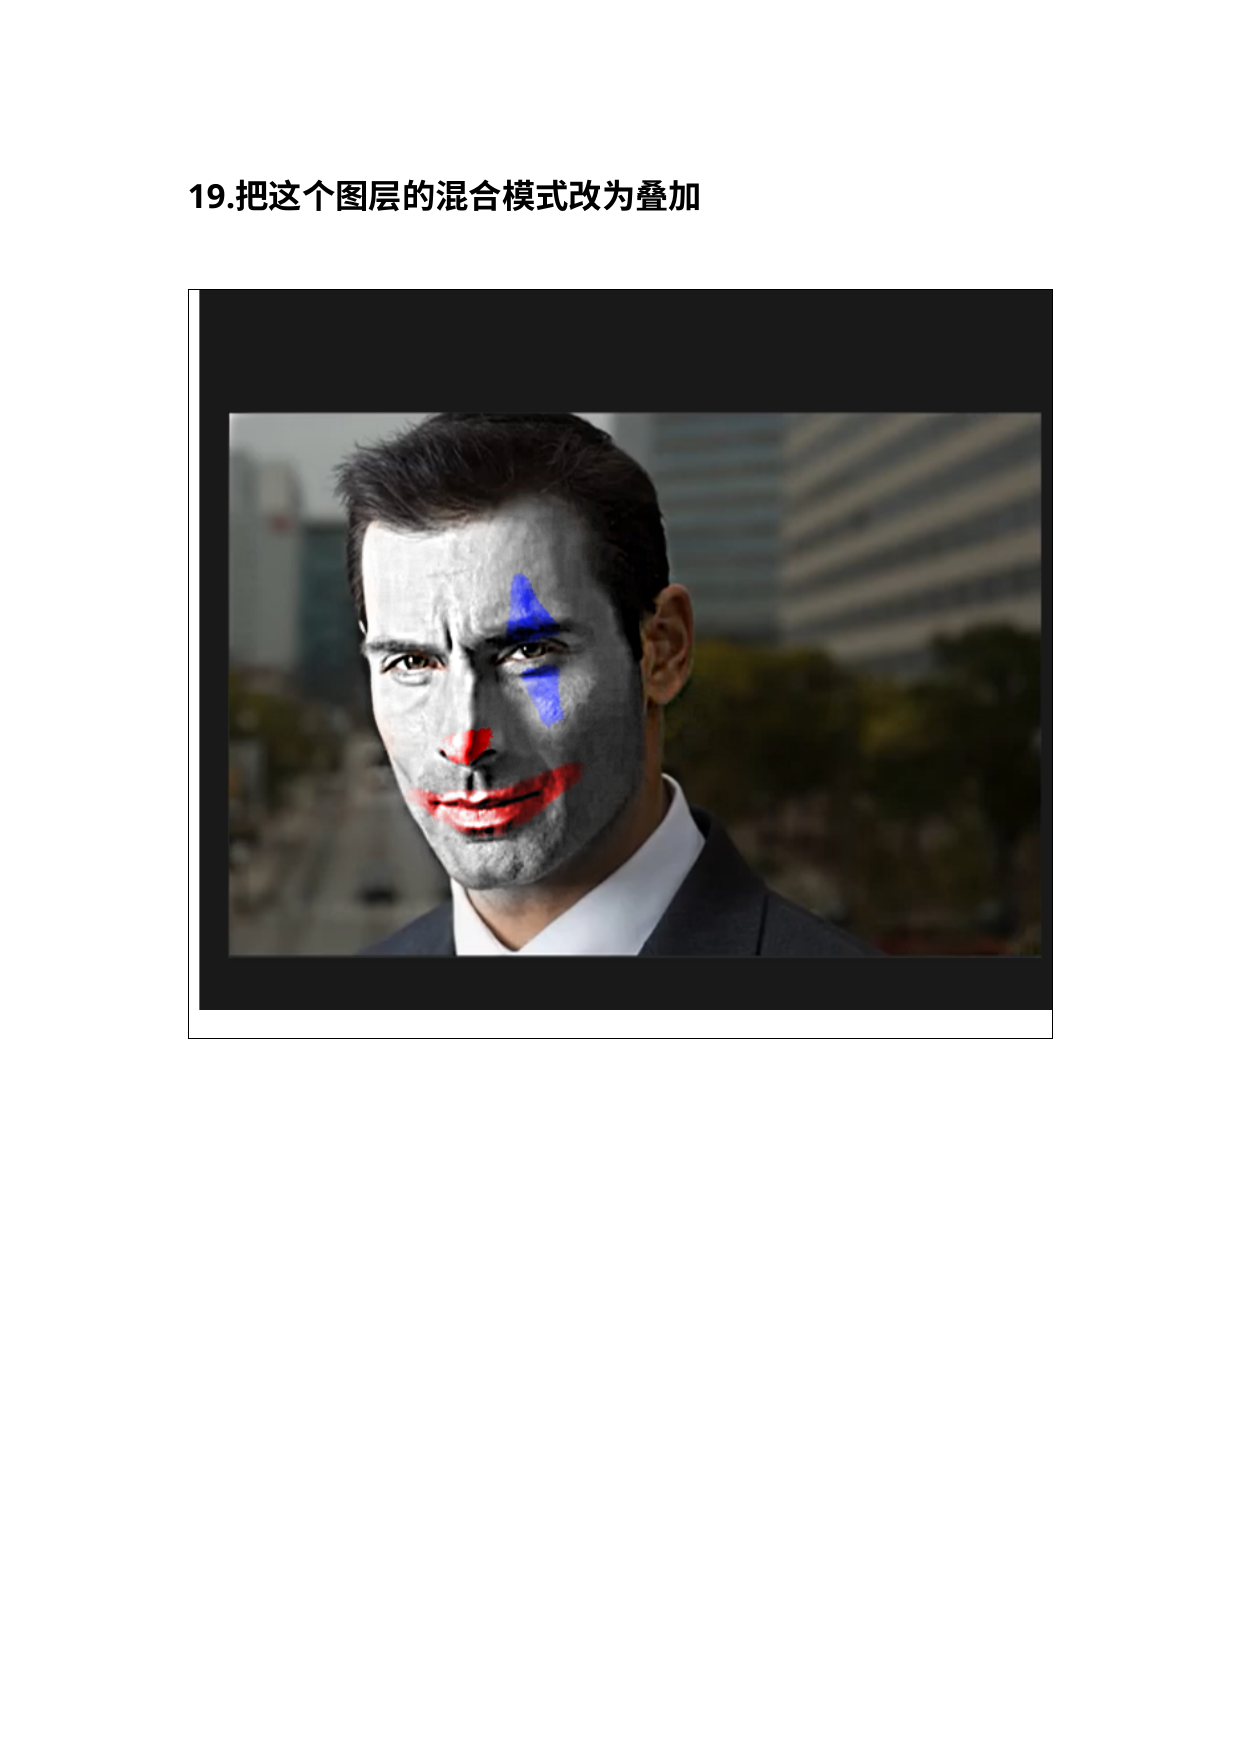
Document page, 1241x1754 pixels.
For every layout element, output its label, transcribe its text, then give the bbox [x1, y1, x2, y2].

table_header [189, 290, 1052, 1038]
subtitle 19.把这个图层的混合模式改为叠加 [187, 162, 1053, 227]
picture [199, 290, 1053, 1010]
